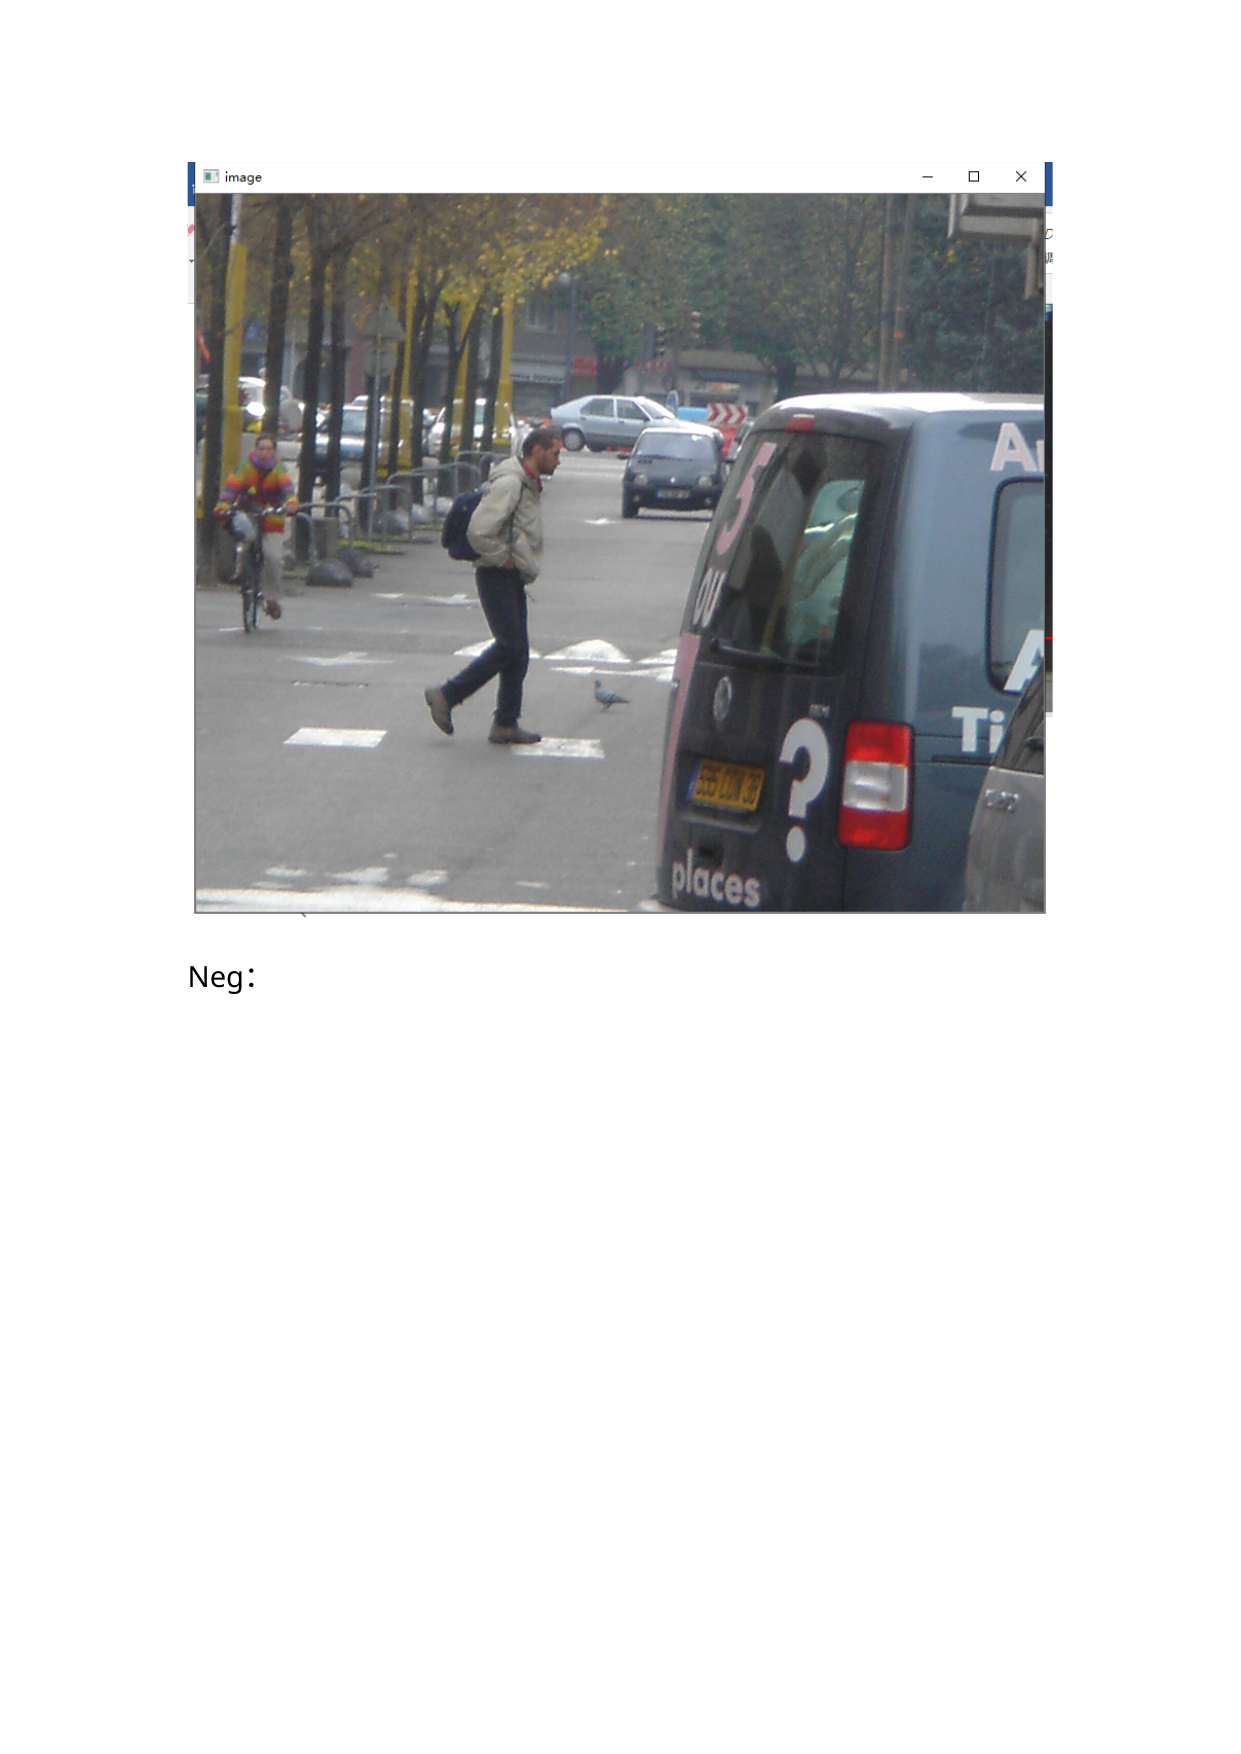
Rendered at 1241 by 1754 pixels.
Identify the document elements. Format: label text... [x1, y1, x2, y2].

text Neg： [187, 942, 1053, 1007]
picture [187, 162, 1053, 921]
